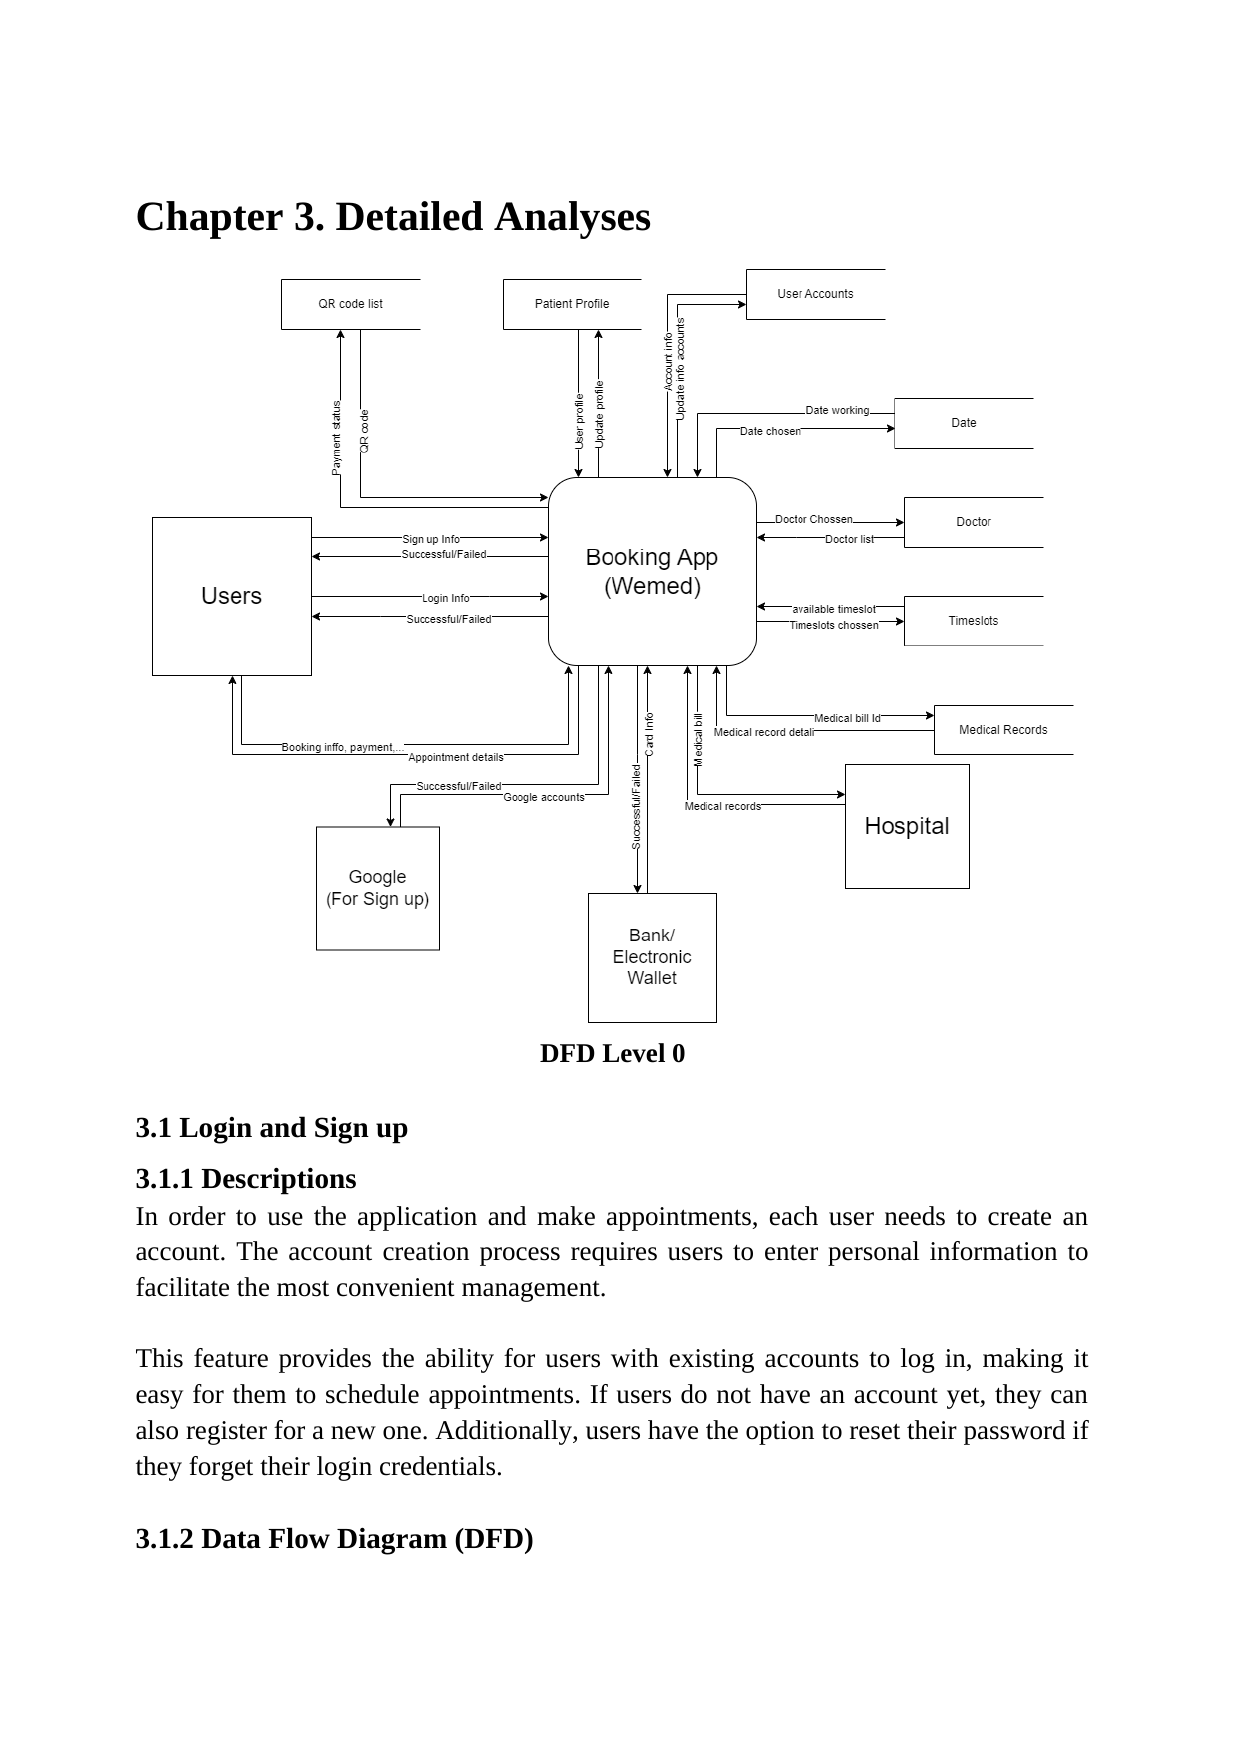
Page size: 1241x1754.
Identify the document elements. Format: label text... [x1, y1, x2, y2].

subtitle 3.1.1 Descriptions [135, 1161, 1090, 1194]
text This feature provides the ability for users with existing accounts to log in, making it easy for them to schedule appointments. If users do not have an account yet, they can also register for a new one. Additionally, users have the option to reset their password if they forget their login credentials. [135, 1342, 1090, 1481]
text In order to use the application and make appointments, each user needs to create an account. The account creation process requires users to enter personal information to facilitate the most convenient management. [135, 1199, 1090, 1302]
text DFD Level 0 [135, 1037, 1090, 1068]
picture [142, 259, 1083, 1033]
subtitle Chapter 3. Detailed Analyses [135, 192, 1090, 239]
subtitle 3.1 Login and Sign up [135, 1110, 1090, 1143]
subtitle 3.1.2 Data Flow Diagram (DFD) [135, 1521, 1090, 1555]
